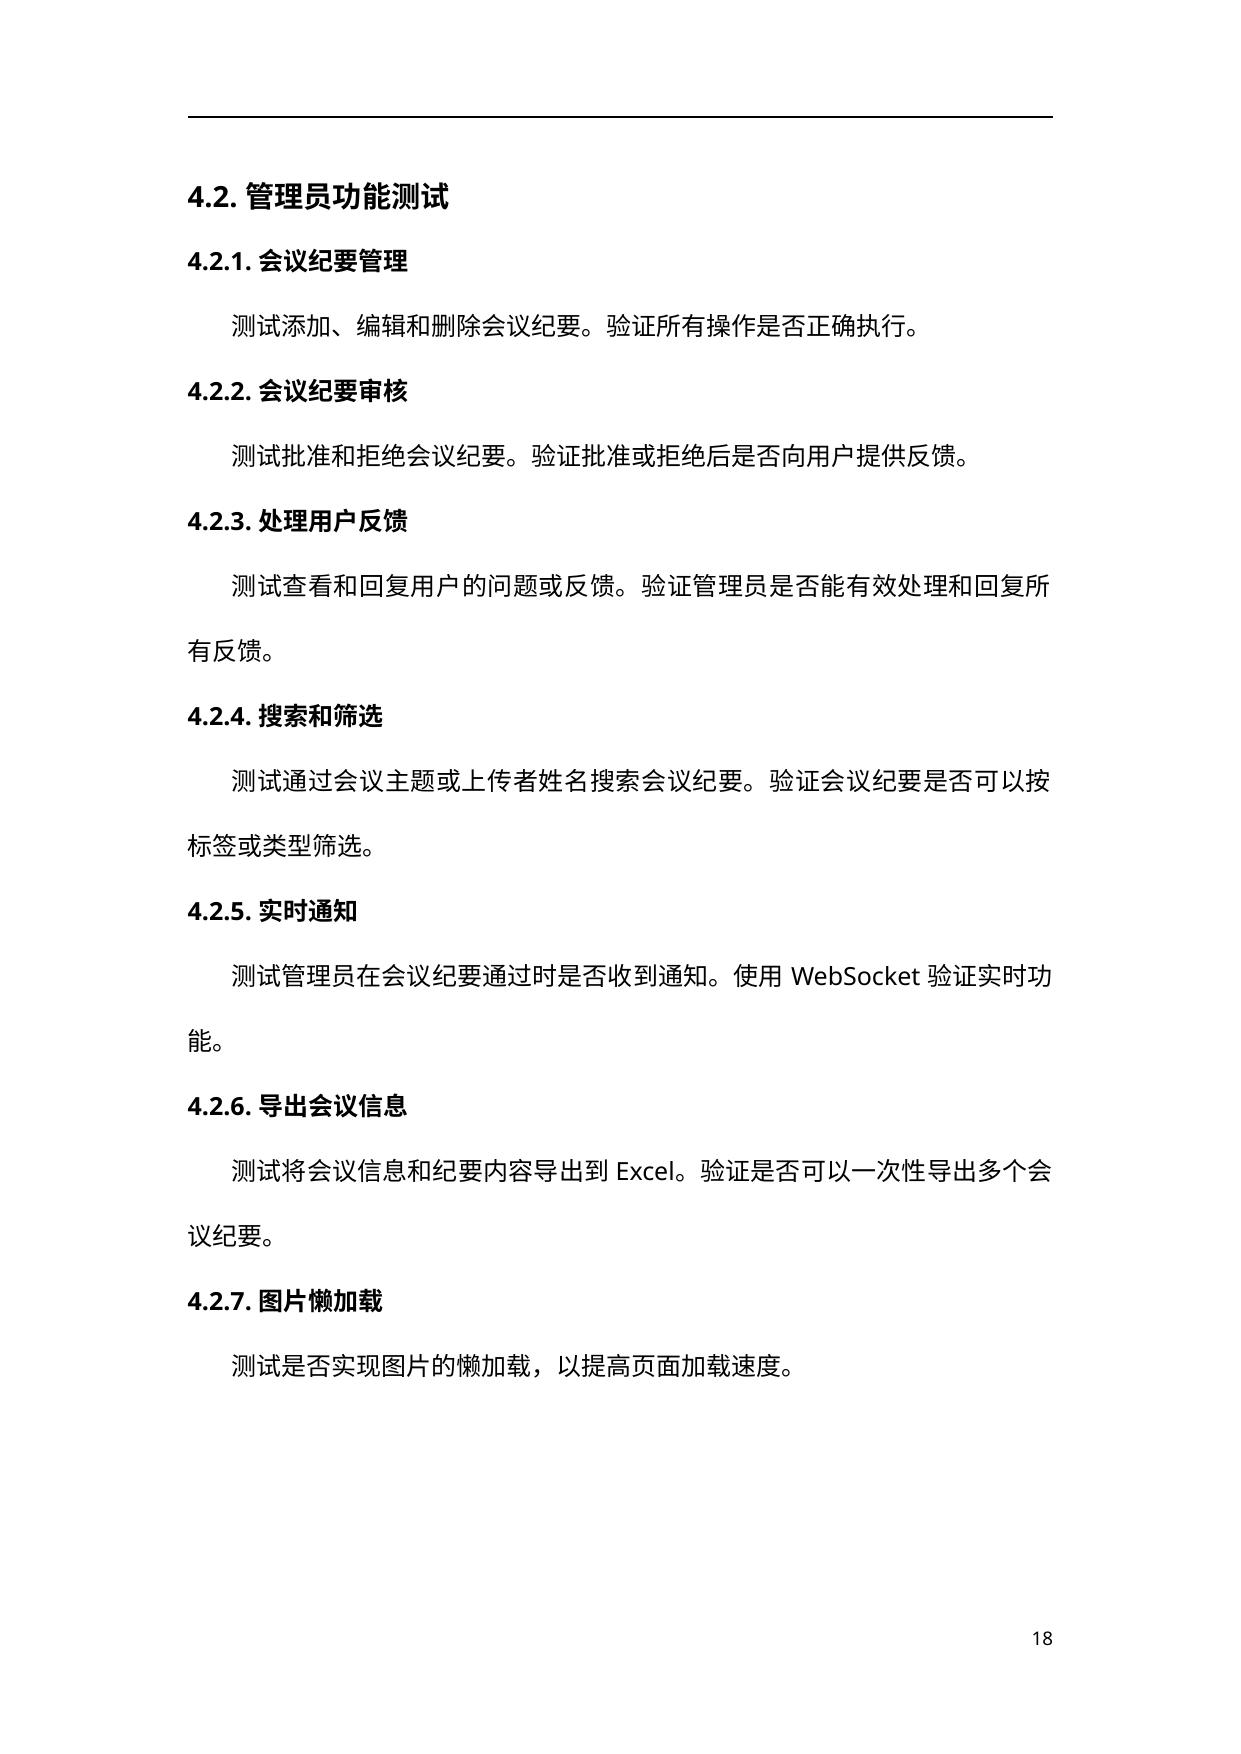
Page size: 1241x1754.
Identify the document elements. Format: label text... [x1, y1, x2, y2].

text 4.2. 管理员功能测试 [187, 162, 1053, 227]
text 4.2.3. 处理用户反馈 [187, 487, 1053, 552]
text 测试将会议信息和纪要内容导出到 Excel。验证是否可以一次性导出多个会议纪要。 [187, 1137, 1053, 1267]
text 测试管理员在会议纪要通过时是否收到通知。使用 WebSocket 验证实时功能。 [187, 942, 1053, 1072]
text 测试是否实现图片的懒加载，以提高页面加载速度。 [187, 1332, 1053, 1397]
text 4.2.1. 会议纪要管理 [187, 227, 1053, 292]
text 4.2.5. 实时通知 [187, 877, 1053, 942]
text 测试查看和回复用户的问题或反馈。验证管理员是否能有效处理和回复所有反馈。 [187, 552, 1053, 682]
text 测试通过会议主题或上传者姓名搜索会议纪要。验证会议纪要是否可以按标签或类型筛选。 [187, 747, 1053, 877]
text 4.2.4. 搜索和筛选 [187, 682, 1053, 747]
text 测试批准和拒绝会议纪要。验证批准或拒绝后是否向用户提供反馈。 [187, 422, 1053, 487]
text 4.2.6. 导出会议信息 [187, 1072, 1053, 1137]
text 4.2.2. 会议纪要审核 [187, 357, 1053, 422]
text 4.2.7. 图片懒加载 [187, 1267, 1053, 1332]
text 测试添加、编辑和删除会议纪要。验证所有操作是否正确执行。 [187, 292, 1053, 357]
